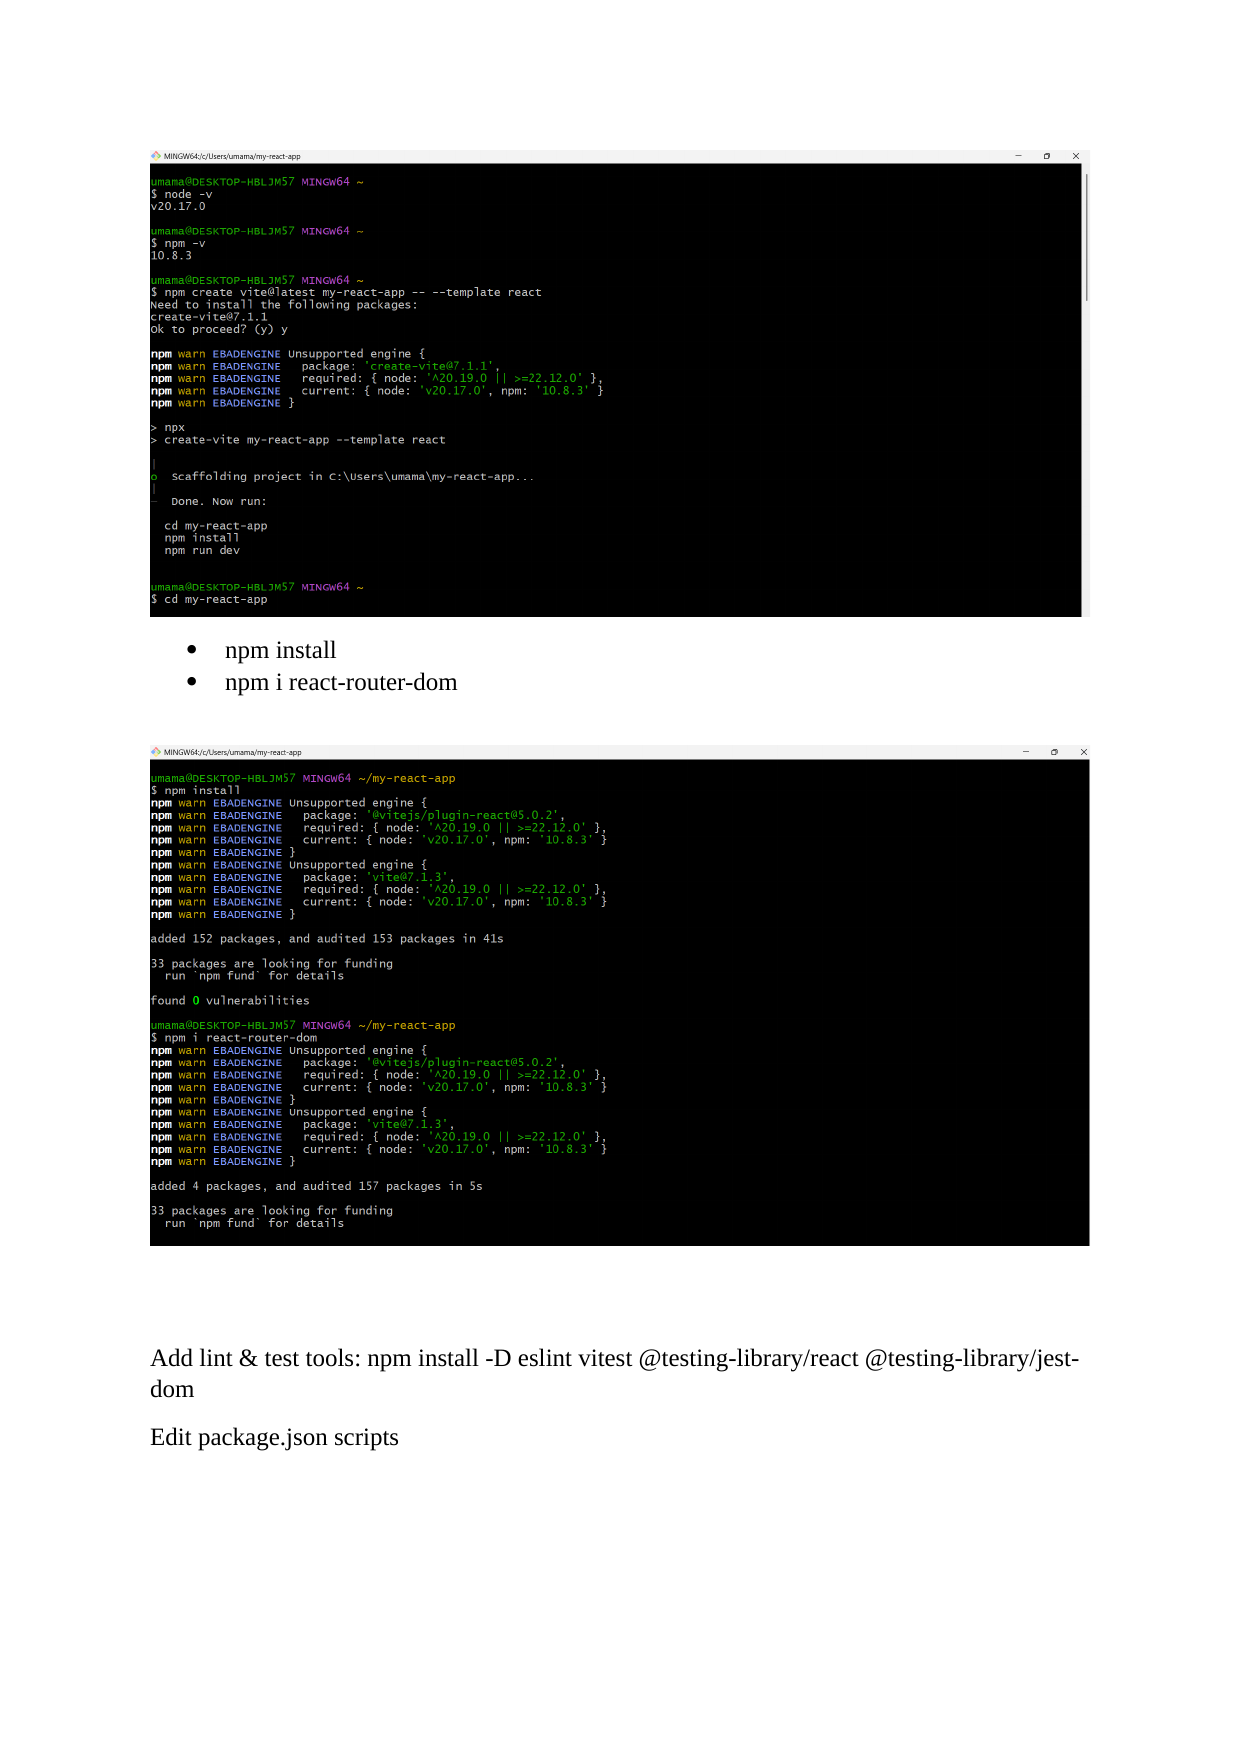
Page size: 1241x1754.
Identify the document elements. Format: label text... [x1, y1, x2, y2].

text Edit package.json scripts [150, 1422, 1090, 1451]
picture [150, 745, 1091, 1246]
list npm i react-router-dom [187, 667, 1090, 695]
picture [150, 150, 1091, 617]
list npm install [187, 636, 1090, 664]
text Add lint & test tools: npm install -D eslint vitest @testing-library/react @testing-library/jest-dom [150, 1312, 1090, 1403]
